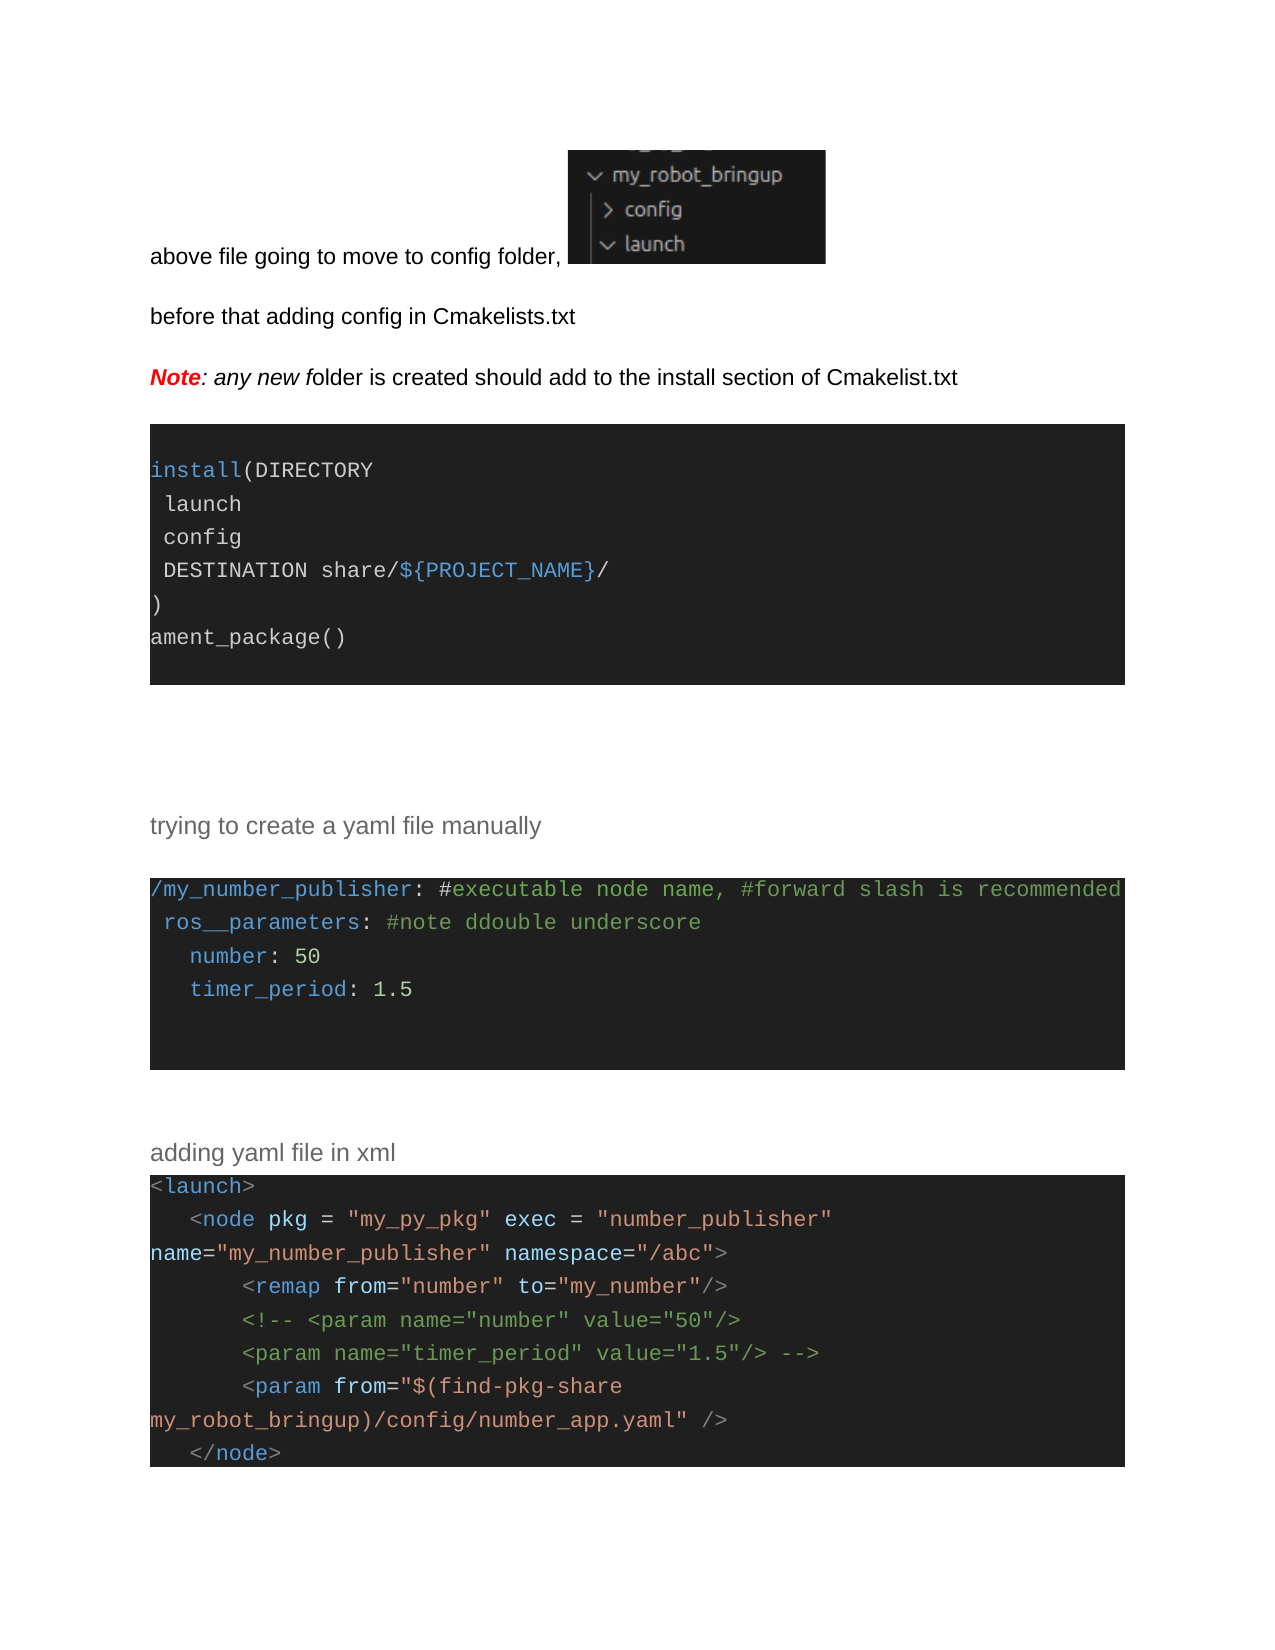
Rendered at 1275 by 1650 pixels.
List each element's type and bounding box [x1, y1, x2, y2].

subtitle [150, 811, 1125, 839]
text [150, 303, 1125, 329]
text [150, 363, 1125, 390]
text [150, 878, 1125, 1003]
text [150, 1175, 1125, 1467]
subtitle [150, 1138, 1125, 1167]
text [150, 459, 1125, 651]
picture [567, 150, 826, 264]
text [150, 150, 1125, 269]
